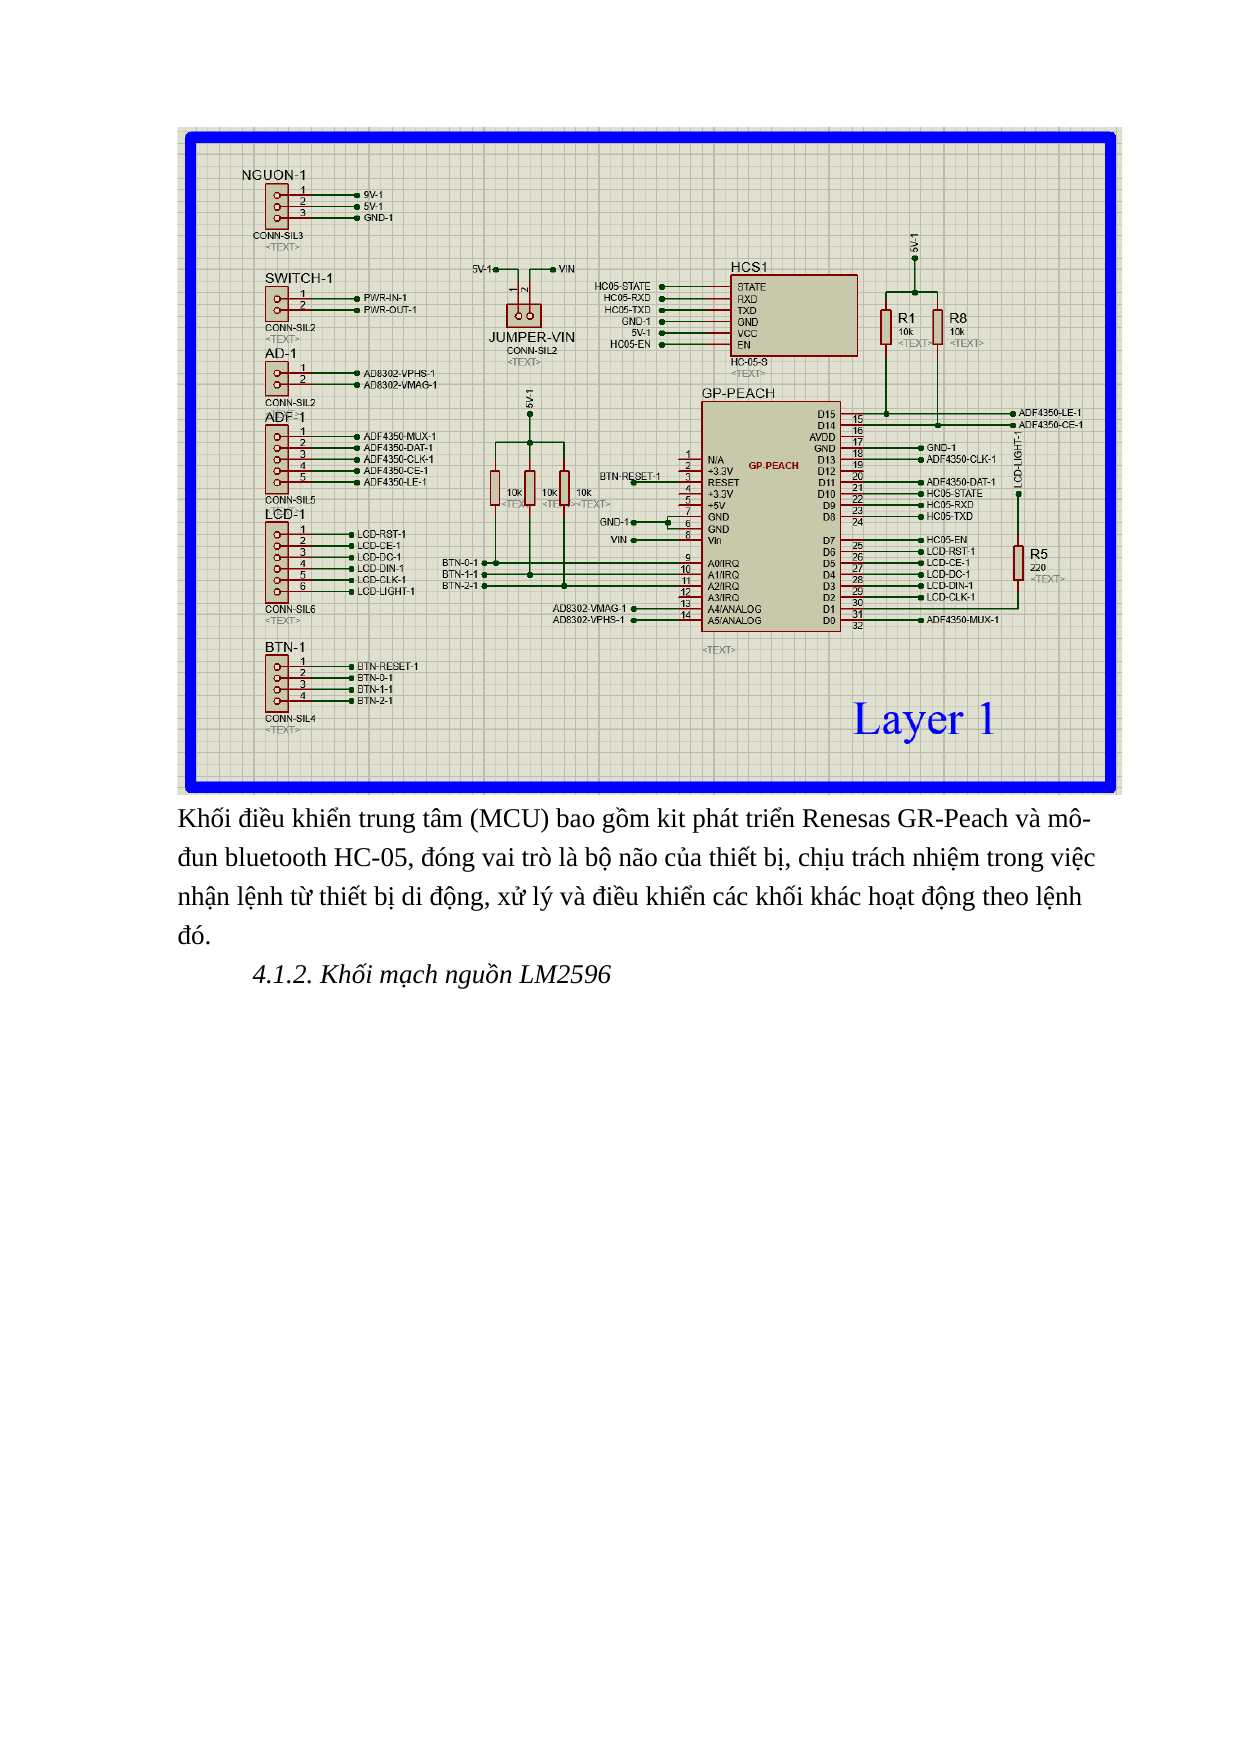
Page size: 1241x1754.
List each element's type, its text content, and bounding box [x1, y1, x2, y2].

text 4.1.2. Khối mạch nguồn LM2596 [252, 958, 1122, 989]
text Khối điều khiển trung tâm (MCU) bao gồm kit phát triển Renesas GR-Peach và mô-đun bluetooth HC-05, đóng vai trò là bộ não của thiết bị, chịu trách nhiệm trong việc nhận lệnh từ thiết bị di động, xử lý và điều khiển các khối khác hoạt động theo lệnh đó. [177, 803, 1122, 950]
picture [177, 127, 1123, 795]
